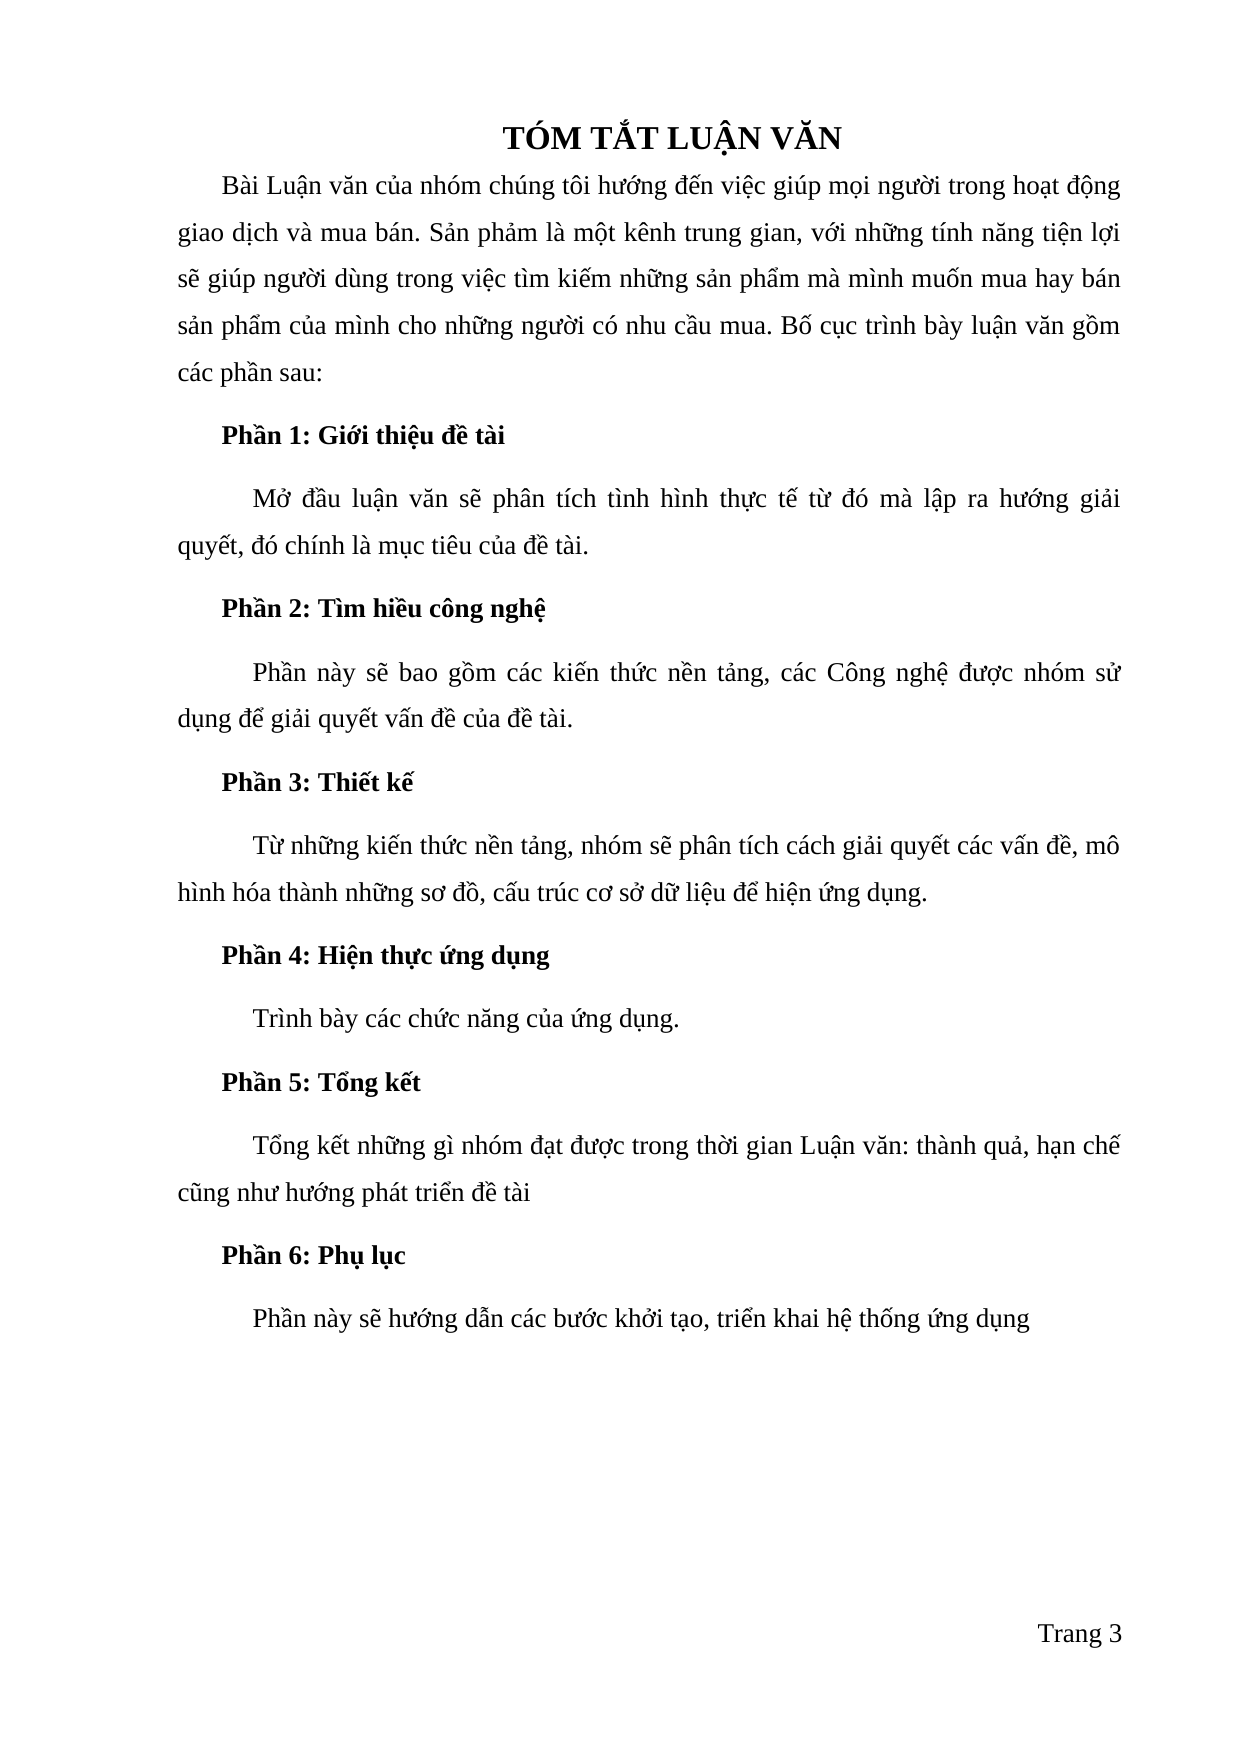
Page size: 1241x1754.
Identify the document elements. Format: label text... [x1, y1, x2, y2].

subtitle TÓM TẮT LUẬN VĂN [222, 118, 1122, 156]
text Phần này sẽ hướng dẫn các bước khởi tạo, triển khai hệ thống ứng dụng [177, 1302, 1122, 1333]
text Từ những kiến thức nền tảng, nhóm sẽ phân tích cách giải quyết các vấn đề, mô hình hóa thành những sơ đồ, cấu trúc cơ sở dữ liệu để hiện ứng dụng. [177, 829, 1122, 907]
text Phần 4: Hiện thực ứng dụng [177, 939, 1122, 970]
text Phần 5: Tổng kết [177, 1066, 1122, 1097]
text Phần 3: Thiết kế [177, 766, 1122, 797]
text Trình bày các chức năng của ứng dụng. [177, 1002, 1122, 1033]
text Tổng kết những gì nhóm đạt được trong thời gian Luận văn: thành quả, hạn chế cũng như hướng phát triển đề tài [177, 1129, 1122, 1207]
text Phần này sẽ bao gồm các kiến thức nền tảng, các Công nghệ được nhóm sử dụng để giải quyết vấn đề của đề tài. [177, 656, 1122, 733]
text Phần 6: Phụ lục [177, 1239, 1122, 1270]
text Phần 2: Tìm hiều công nghệ [177, 592, 1122, 623]
text Phần 1: Giới thiệu đề tài [177, 419, 1122, 450]
text Bài Luận văn của nhóm chúng tôi hướng đến việc giúp mọi người trong hoạt động giao dịch và mua bán. Sản phảm là một kênh trung gian, với những tính năng tiện lợi sẽ giúp người dùng trong việc tìm kiếm những sản phẩm mà mình muốn mua hay bán sản phẩm của mình cho những người có nhu cầu mua. Bố cục trình bày luận văn gồm các phần sau: [177, 169, 1122, 387]
text Mở đầu luận văn sẽ phân tích tình hình thực tế từ đó mà lập ra hướng giải quyết, đó chính là mục tiêu của đề tài. [177, 482, 1122, 560]
